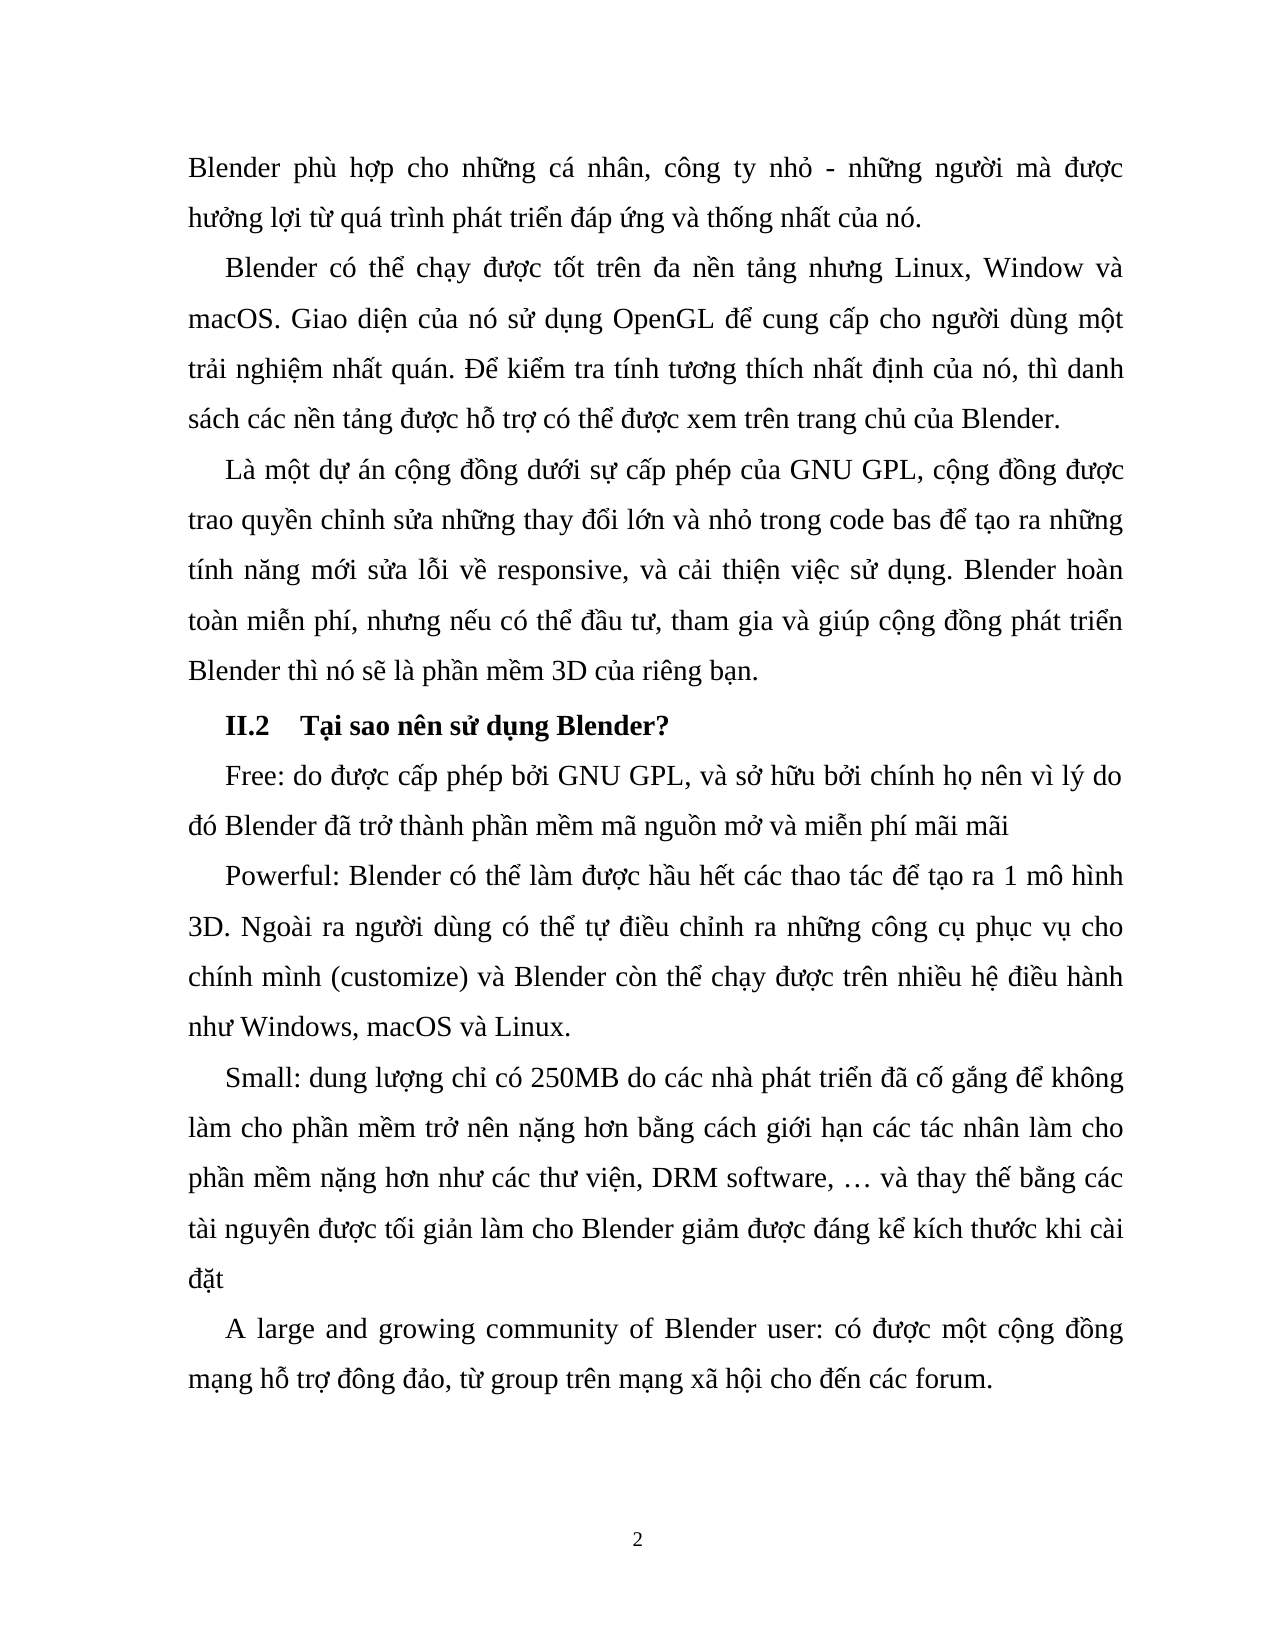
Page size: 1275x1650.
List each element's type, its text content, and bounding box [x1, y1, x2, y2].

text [188, 150, 1125, 234]
text Small: dung lượng chỉ có 250MB do các nhà phát triển đã cố gắng để không làm cho phần mềm trở nên nặng hơn bằng cách giới hạn các tác nhân làm cho phần mềm nặng hơn như các thư viện, DRM software, … và thay thế bằng các tài nguyên được tối giản làm cho Blender giảm được đáng kể kích thước khi cài đặt [188, 1060, 1125, 1294]
text A large and growing community of Blender user: có được một cộng đồng mạng hỗ trợ đông đảo, từ group trên mạng xã hội cho đến các forum. [188, 1311, 1125, 1395]
text Free: do được cấp phép bởi GNU GPL, và sở hữu bởi chính họ nên vì lý do đó Blender đã trở thành phần mềm mã nguồn mở và miễn phí mãi mãi [188, 758, 1125, 842]
text Blender có thể chạy được tốt trên đa nền tảng nhưng Linux, Window và macOS. Giao diện của nó sử dụng OpenGL để cung cấp cho người dùng một trải nghiệm nhất quán. Để kiểm tra tính tương thích nhất định của nó, thì danh sách các nền tảng được hỗ trợ có thể được xem trên trang chủ của Blender. [188, 251, 1125, 435]
text Là một dự án cộng đồng dưới sự cấp phép của GNU GPL, cộng đồng được trao quyền chỉnh sửa những thay đổi lớn và nhỏ trong code bas để tạo ra những tính năng mới sửa lỗi về responsive, và cải thiện việc sử dụng. Blender hoàn toàn miễn phí, nhưng nếu có thể đầu tư, tham gia và giúp cộng đồng phát triển Blender thì nó sẽ là phần mềm 3D của riêng bạn. [188, 452, 1125, 687]
text Powerful: Blender có thể làm được hầu hết các thao tác để tạo ra 1 mô hình 3D. Ngoài ra người dùng có thể tự điều chỉnh ra những công cụ phục vụ cho chính mình (customize) và Blender còn thể chạy được trên nhiều hệ điều hành như Windows, macOS và Linux. [188, 858, 1125, 1043]
subtitle Tại sao nên sử dụng Blender? [225, 708, 1125, 741]
